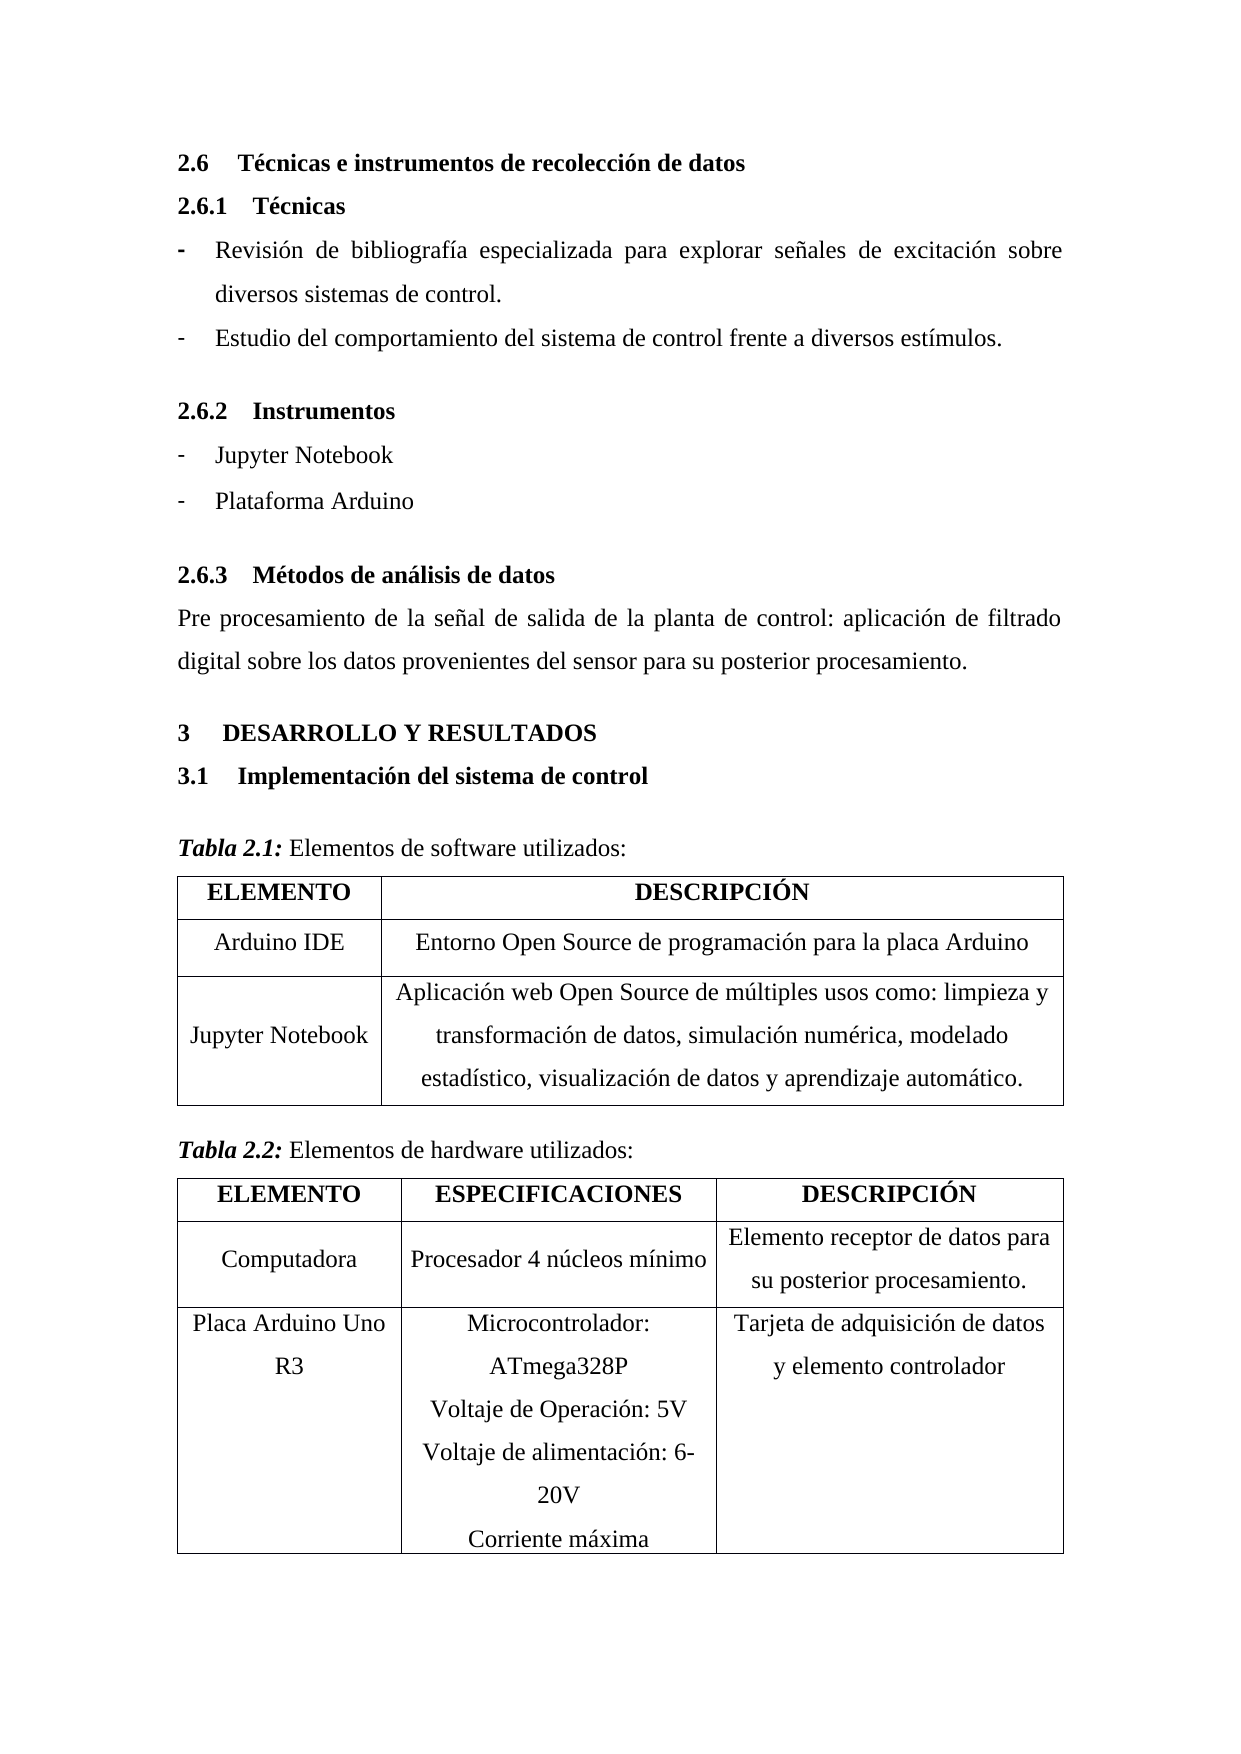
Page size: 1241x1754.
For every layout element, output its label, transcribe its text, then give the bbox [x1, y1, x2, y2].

subtitle Métodos de análisis de datos [177, 560, 1063, 588]
table_cell Elemento receptor de datos para su posterior procesamiento. [717, 1222, 1063, 1307]
subtitle Plataforma Arduino [177, 485, 1063, 516]
table_cell Entorno Open Source de programación para la placa Arduino [382, 920, 1063, 976]
table_cell Arduino IDE [178, 920, 381, 976]
subtitle Jupyter Notebook [177, 439, 1063, 470]
table_header ELEMENTO [178, 877, 381, 919]
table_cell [402, 1308, 716, 1552]
table_cell Aplicación web Open Source de múltiples usos como: limpieza y transformación de datos, simulación numérica, modelado estadístico, visualización de datos y aprendizaje automático. [382, 977, 1063, 1105]
table_cell Jupyter Notebook [178, 977, 381, 1105]
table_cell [717, 1308, 1063, 1552]
subtitle Implementación del sistema de control [177, 761, 1063, 790]
subtitle Técnicas [177, 191, 1063, 219]
table_cell Procesador 4 núcleos mínimo [402, 1222, 716, 1307]
subtitle DESARROLLO Y RESULTADOS [177, 718, 1063, 747]
subtitle Pre procesamiento de la señal de salida de la planta de control: aplicación de filtrado digital sobre los datos provenientes del sensor para su posterior procesamiento. [177, 603, 1063, 675]
text Tabla 2.2: Elementos de hardware utilizados: [177, 1135, 1063, 1164]
subtitle Técnicas e instrumentos de recolección de datos [177, 148, 1063, 176]
subtitle Instrumentos [177, 396, 1063, 425]
table_header DESCRIPCIÓN [717, 1179, 1063, 1221]
subtitle Revisión de bibliografía especializada para explorar señales de excitación sobre diversos sistemas de control. [177, 234, 1063, 307]
table_header ELEMENTO [178, 1179, 401, 1221]
text Tabla 2.1: Elementos de software utilizados: [177, 833, 1063, 862]
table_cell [178, 1308, 401, 1552]
subtitle Estudio del comportamiento del sistema de control frente a diversos estímulos. [177, 322, 1063, 352]
table_header DESCRIPCIÓN [382, 877, 1063, 919]
table_header ESPECIFICACIONES [402, 1179, 716, 1221]
table_cell Computadora [178, 1222, 401, 1307]
